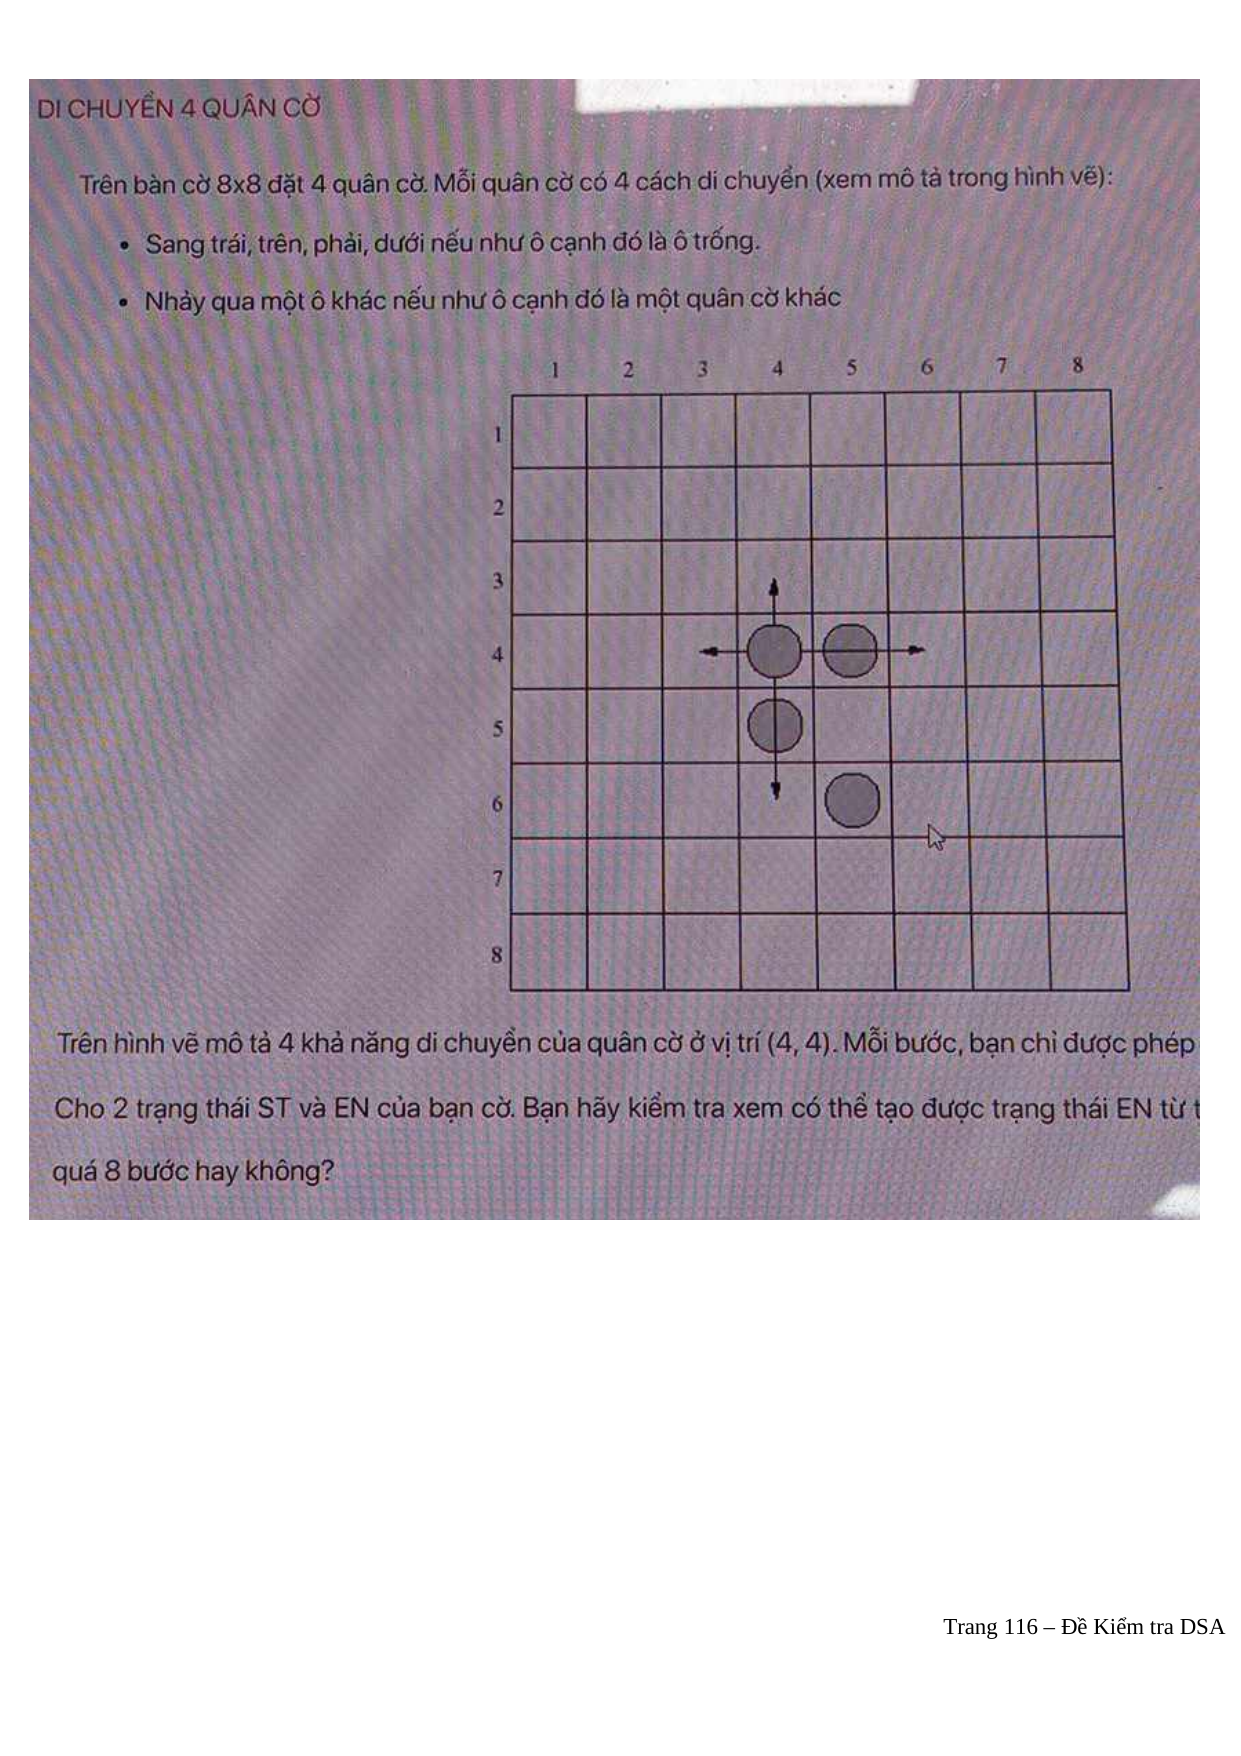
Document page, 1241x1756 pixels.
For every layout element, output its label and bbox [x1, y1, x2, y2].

picture [29, 79, 1201, 1220]
